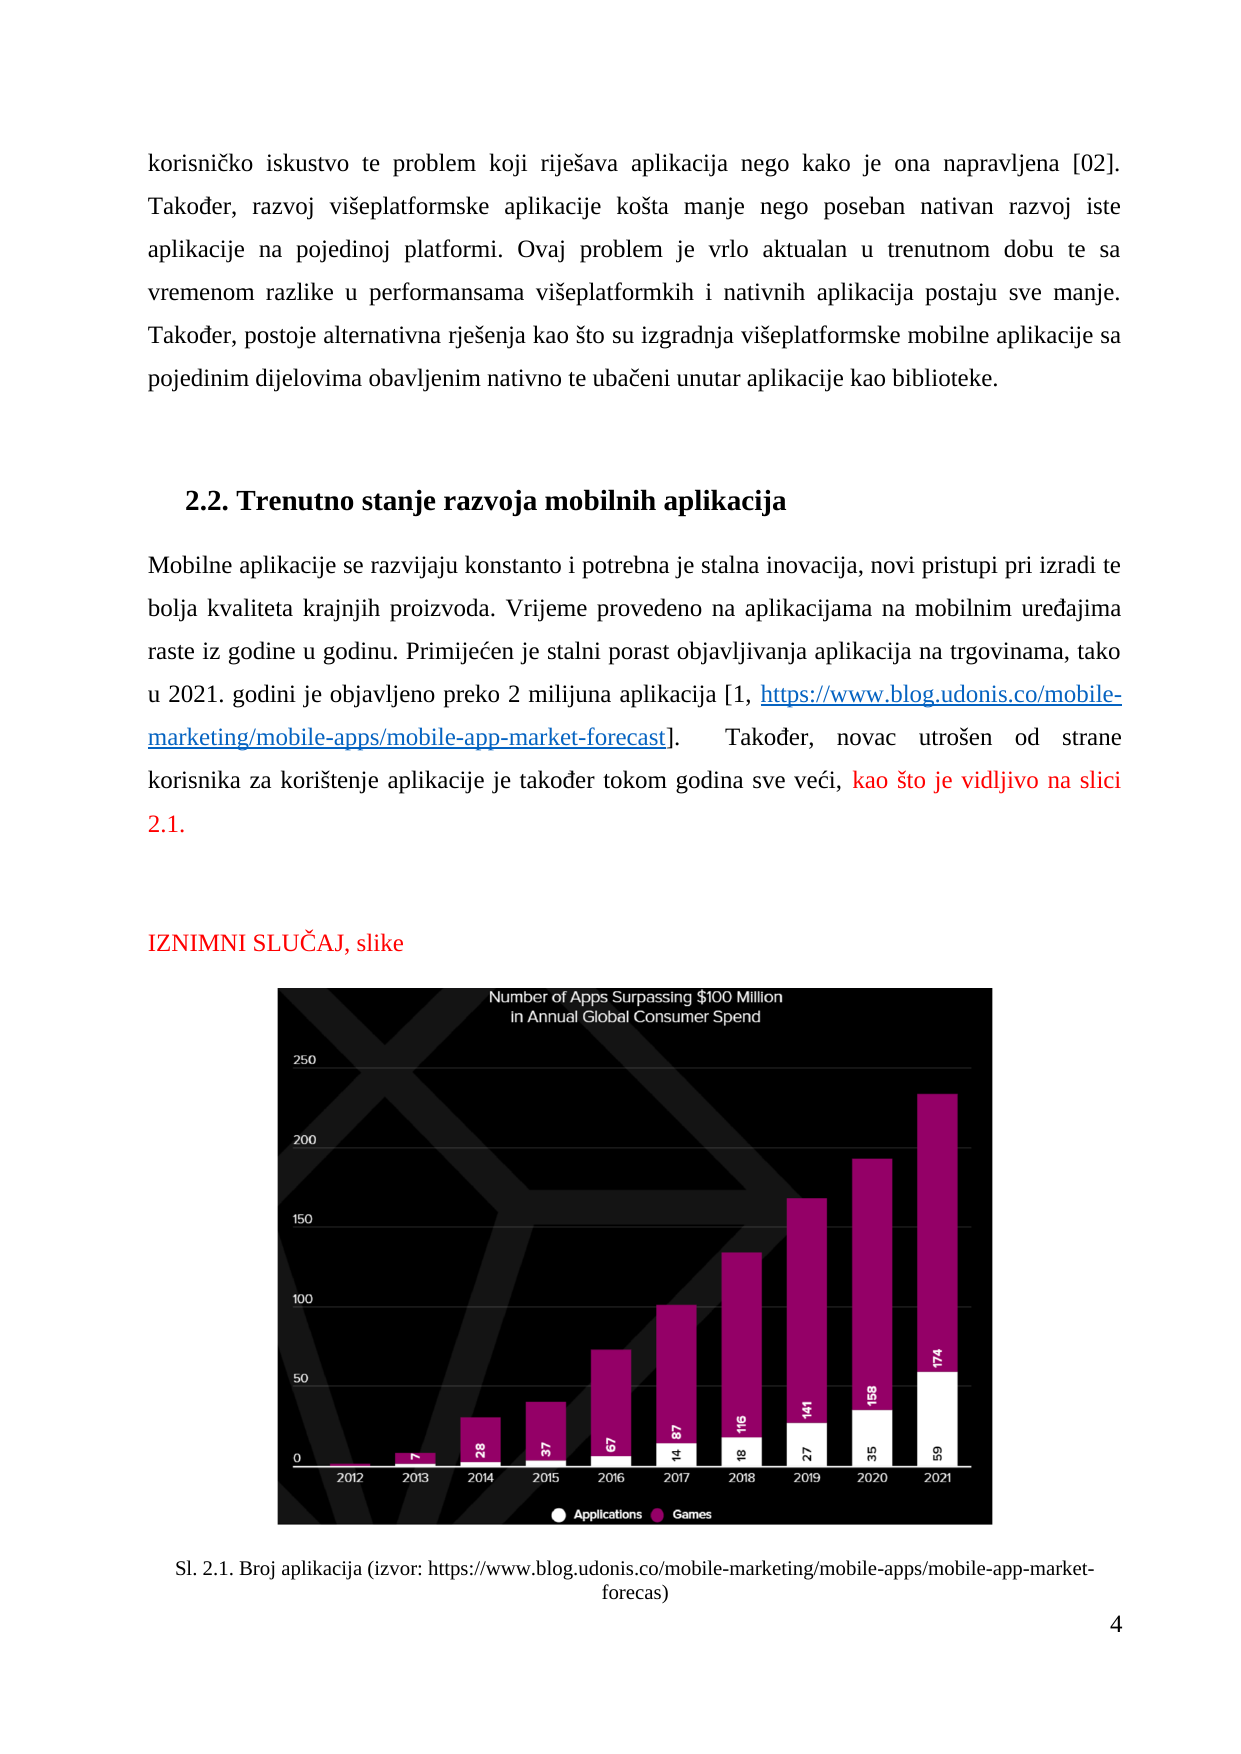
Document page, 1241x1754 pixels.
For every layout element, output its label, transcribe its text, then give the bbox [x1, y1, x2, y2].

text Mobilne aplikacije se razvijaju konstanto i potrebna je stalna inovacija, novi pristupi pri izradi te bolja kvaliteta krajnjih proizvoda. Vrijeme provedeno na aplikacijama na mobilnim uređajima raste iz godine u godinu. Primijećen je stalni porast objavljivanja aplikacija na trgovinama, tako u 2021. godini je objavljeno preko 2 milijuna aplikacija [1, https://www.blog.udonis.co/mobile-marketing/mobile-apps/mobile-app-market-forecast]. Također, novac utrošen od strane korisnika za korištenje aplikacije je također tokom godina sve veći, kao što je vidljivo na slici 2.1. [148, 550, 1122, 837]
subtitle Trenutno stanje razvoja mobilnih aplikacija [185, 483, 1122, 516]
text IZNIMNI SLUČAJ, slike [148, 928, 1122, 957]
text Sl. 2.1. Broj aplikacija (izvor: https://www.blog.udonis.co/mobile-marketing/mobile-apps/mobile-app-market-forecas) [148, 1556, 1122, 1604]
picture [277, 988, 993, 1526]
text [148, 148, 1122, 392]
